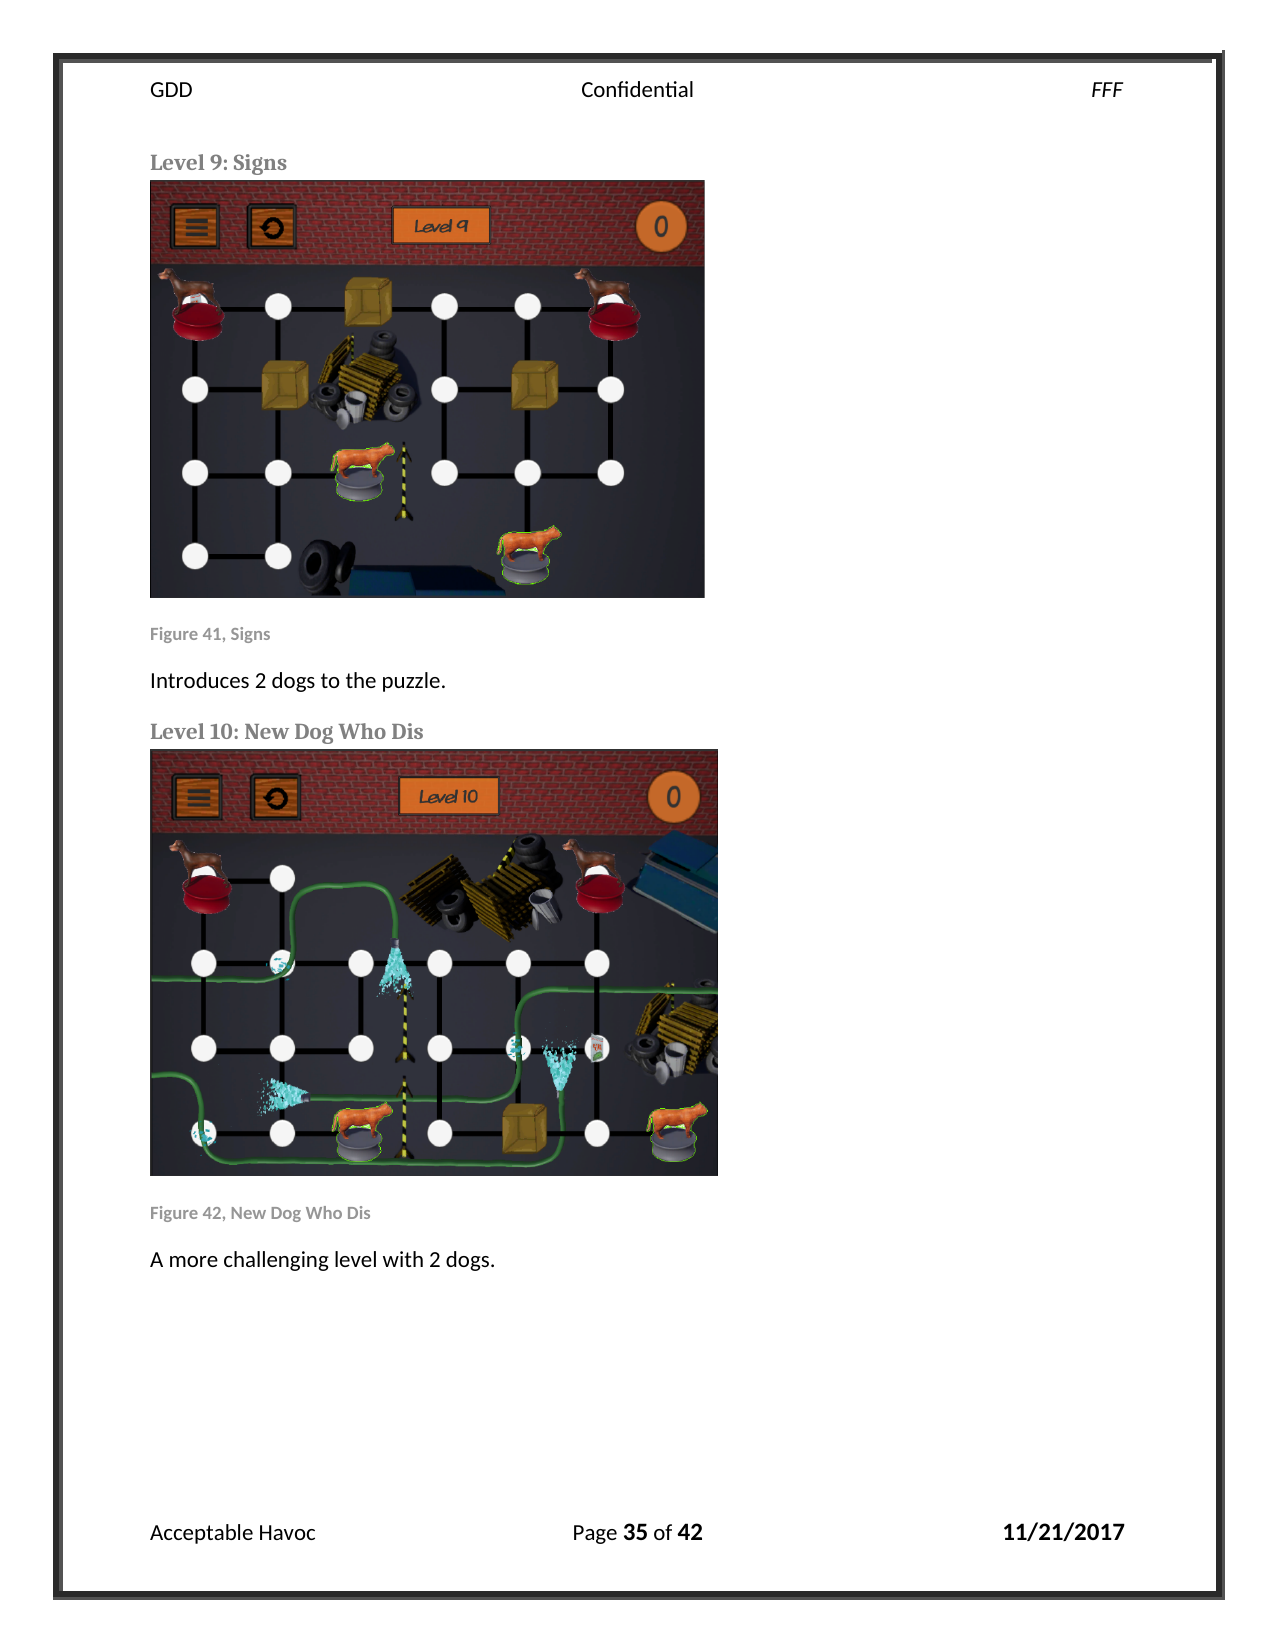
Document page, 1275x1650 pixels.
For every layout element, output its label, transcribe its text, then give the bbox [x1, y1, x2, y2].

picture [150, 749, 718, 1176]
subtitle Level 10: New Dog Who Dis [150, 719, 1125, 746]
text A more challenging level with 2 dogs. [150, 1245, 1125, 1273]
text Introduces 2 dogs to the puzzle. [150, 666, 1125, 694]
picture [150, 180, 705, 598]
subtitle Level 9: Signs [150, 150, 1125, 176]
